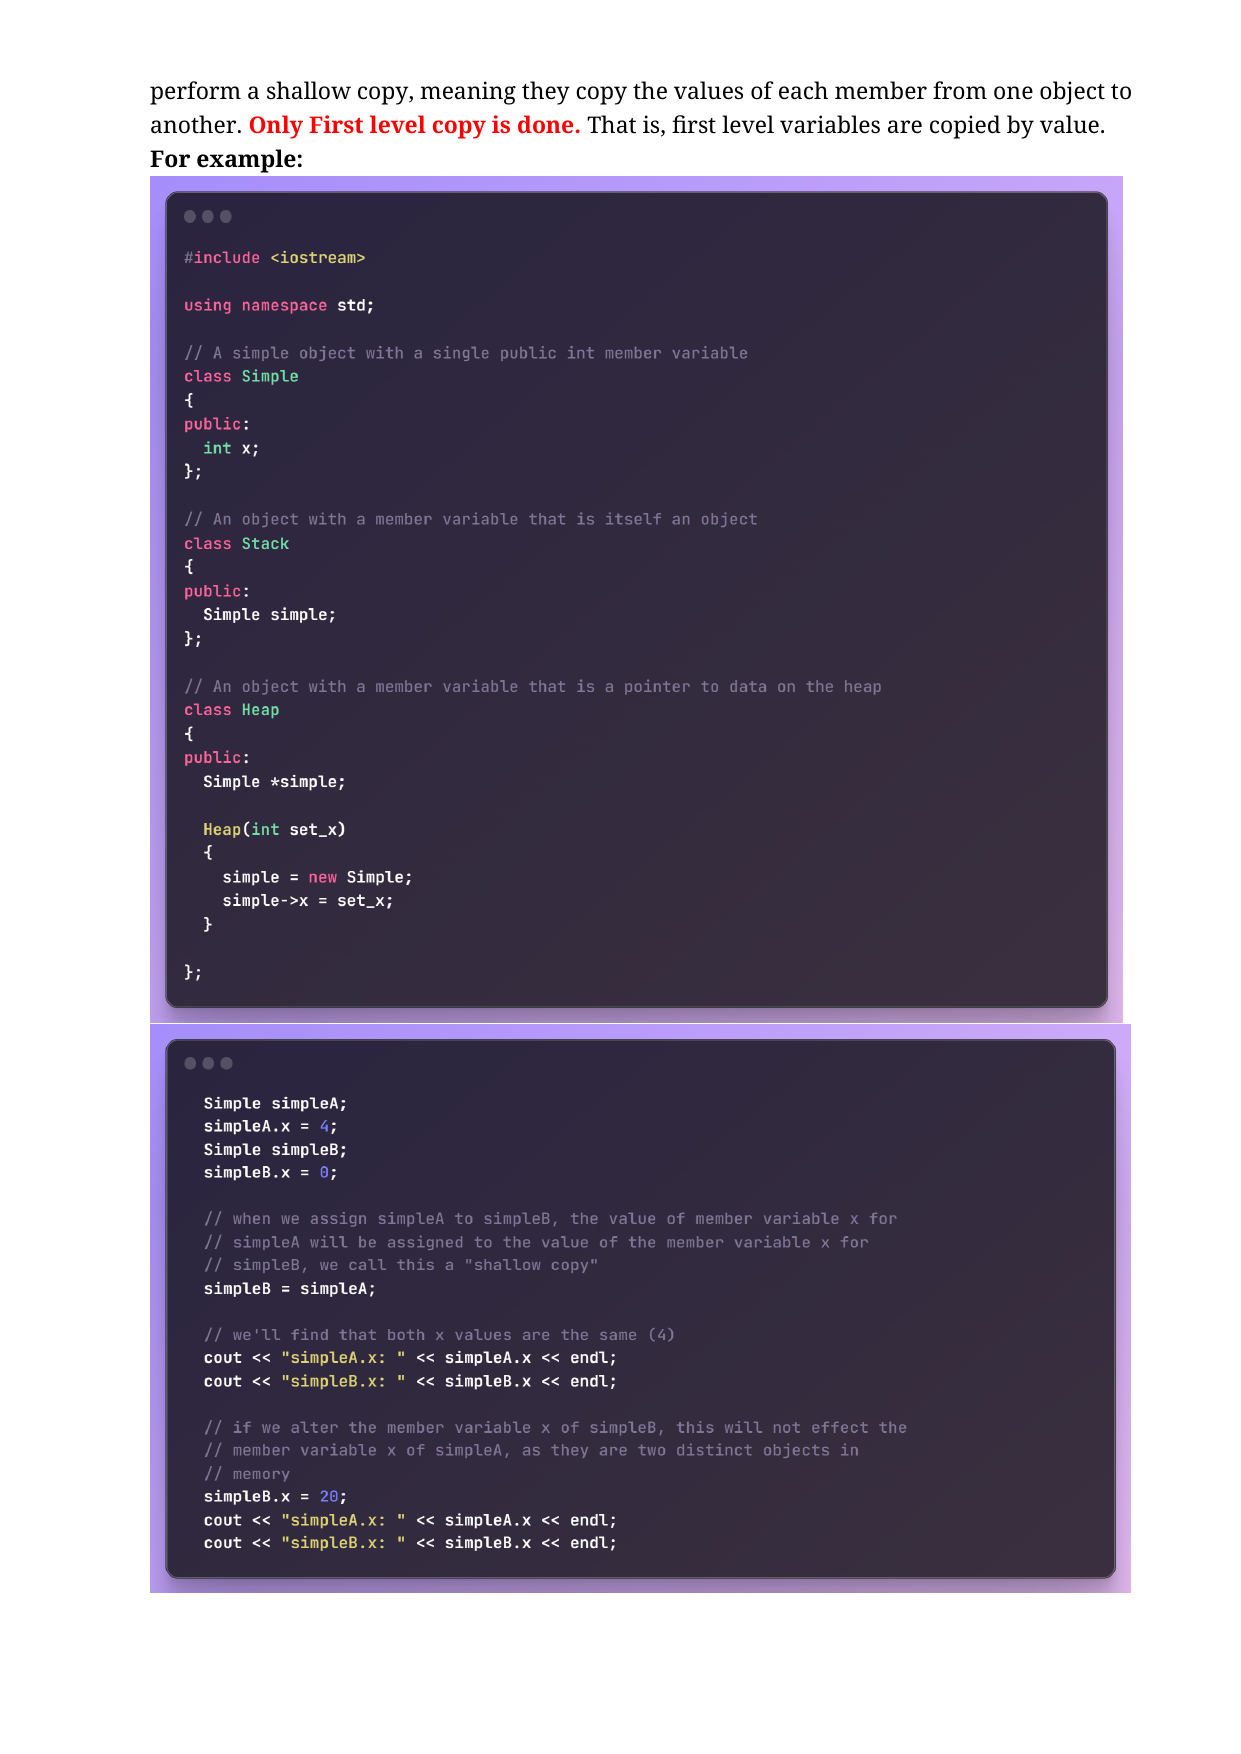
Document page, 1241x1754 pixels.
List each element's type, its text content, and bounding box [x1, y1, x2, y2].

list For example: [150, 142, 1165, 174]
picture [150, 1024, 1131, 1593]
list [112, 75, 1165, 140]
picture [150, 176, 1123, 1023]
